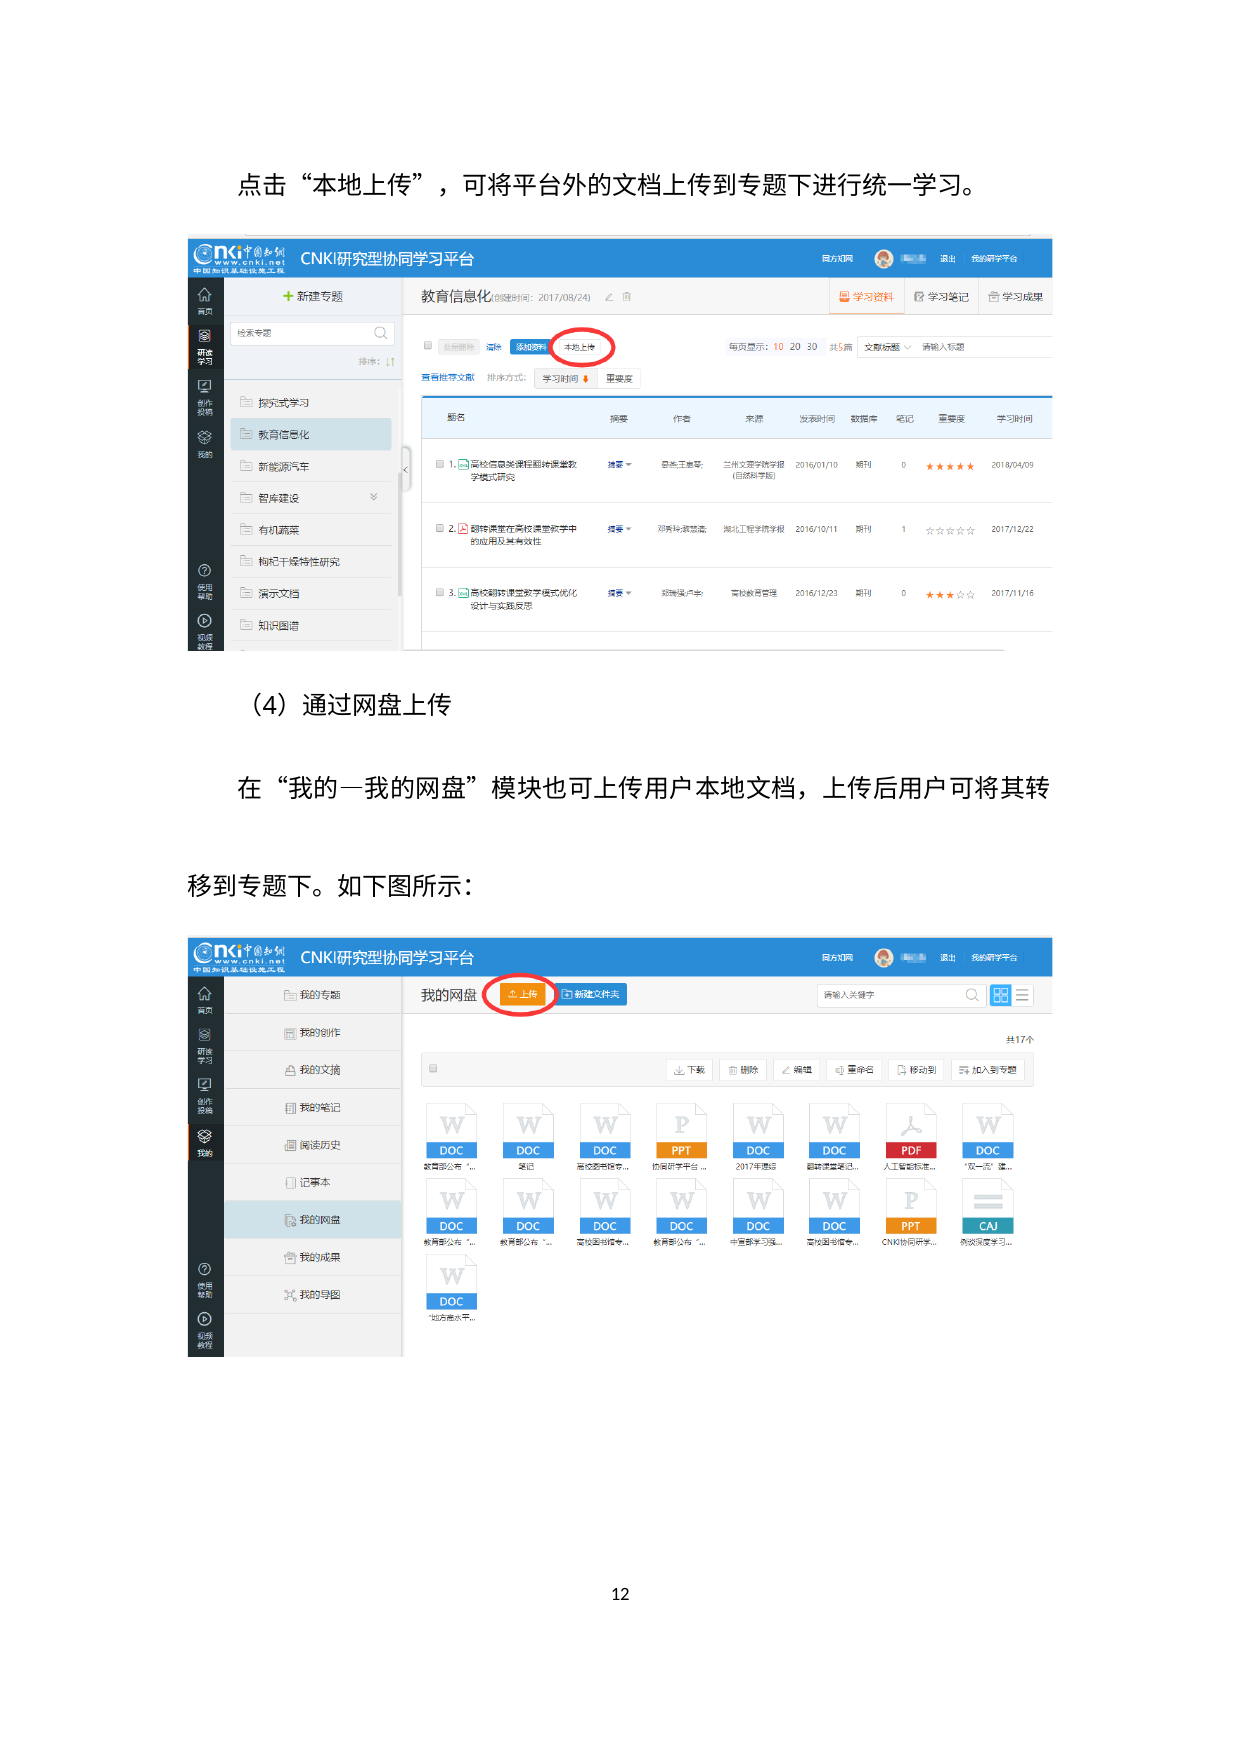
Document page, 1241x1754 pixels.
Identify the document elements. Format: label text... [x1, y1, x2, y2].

picture [187, 935, 1053, 1357]
text 在“我的—我的网盘”模块也可上传用户本地文档，上传后用户可将其转移到专题下。如下图所示： [187, 754, 1053, 917]
picture [187, 234, 1053, 651]
text 点击“本地上传”，可将平台外的文档上传到专题下进行统一学习。 [187, 151, 1053, 216]
text （4）通过网盘上传 [187, 671, 1053, 736]
